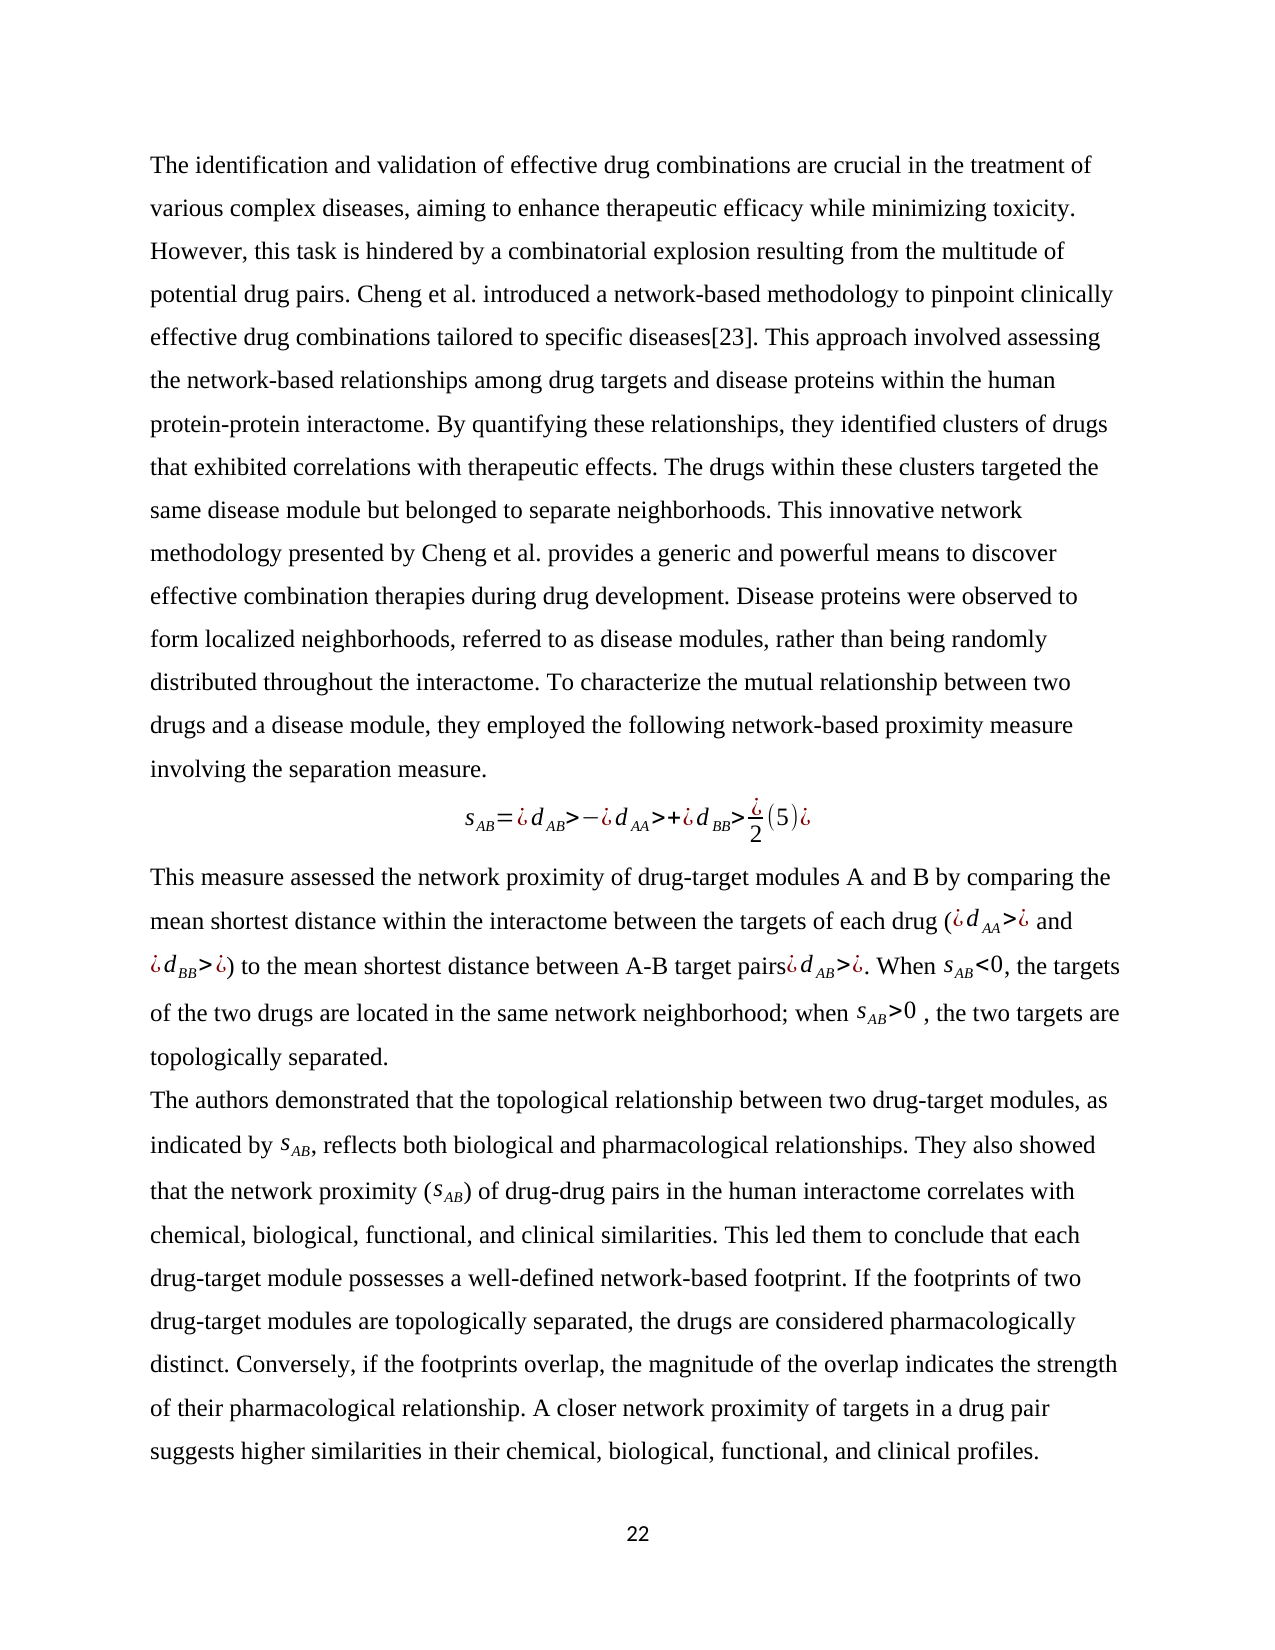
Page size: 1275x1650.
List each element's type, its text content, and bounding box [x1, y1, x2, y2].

text This measure assessed the network proximity of drug-target modules A and B by comparing the mean shortest distance within the interactome between the targets of each drug ( and ) to the mean shortest distance between A-B target pairs. When , the targets of the two drugs are located in the same network neighborhood; when , the two targets are topologically separated. [150, 862, 1125, 1071]
text The authors demonstrated that the topological relationship between two drug-target modules, as indicated by , reflects both biological and pharmacological relationships. They also showed that the network proximity () of drug-drug pairs in the human interactome correlates with chemical, biological, functional, and clinical similarities. This led them to conclude that each drug-target module possesses a well-defined network-based footprint. If the footprints of two drug-target modules are topologically separated, the drugs are considered pharmacologically distinct. Conversely, if the footprints overlap, the magnitude of the overlap indicates the strength of their pharmacological relationship. A closer network proximity of targets in a drug pair suggests higher similarities in their chemical, biological, functional, and clinical profiles. [150, 1086, 1125, 1464]
text The identification and validation of effective drug combinations are crucial in the treatment of various complex diseases, aiming to enhance therapeutic efficacy while minimizing toxicity. However, this task is hindered by a combinatorial explosion resulting from the multitude of potential drug pairs. Cheng et al. introduced a network-based methodology to pinpoint clinically effective drug combinations tailored to specific diseases[23]. This approach involved assessing the network-based relationships among drug targets and disease proteins within the human protein-protein interactome. By quantifying these relationships, they identified clusters of drugs that exhibited correlations with therapeutic effects. The drugs within these clusters targeted the same disease module but belonged to separate neighborhoods. This innovative network methodology presented by Cheng et al. provides a generic and powerful means to discover effective combination therapies during drug development. Disease proteins were observed to form localized neighborhoods, referred to as disease modules, rather than being randomly distributed throughout the interactome. To characterize the mutual relationship between two drugs and a disease module, they employed the following network-based proximity measure involving the separation measure. [150, 150, 1125, 782]
